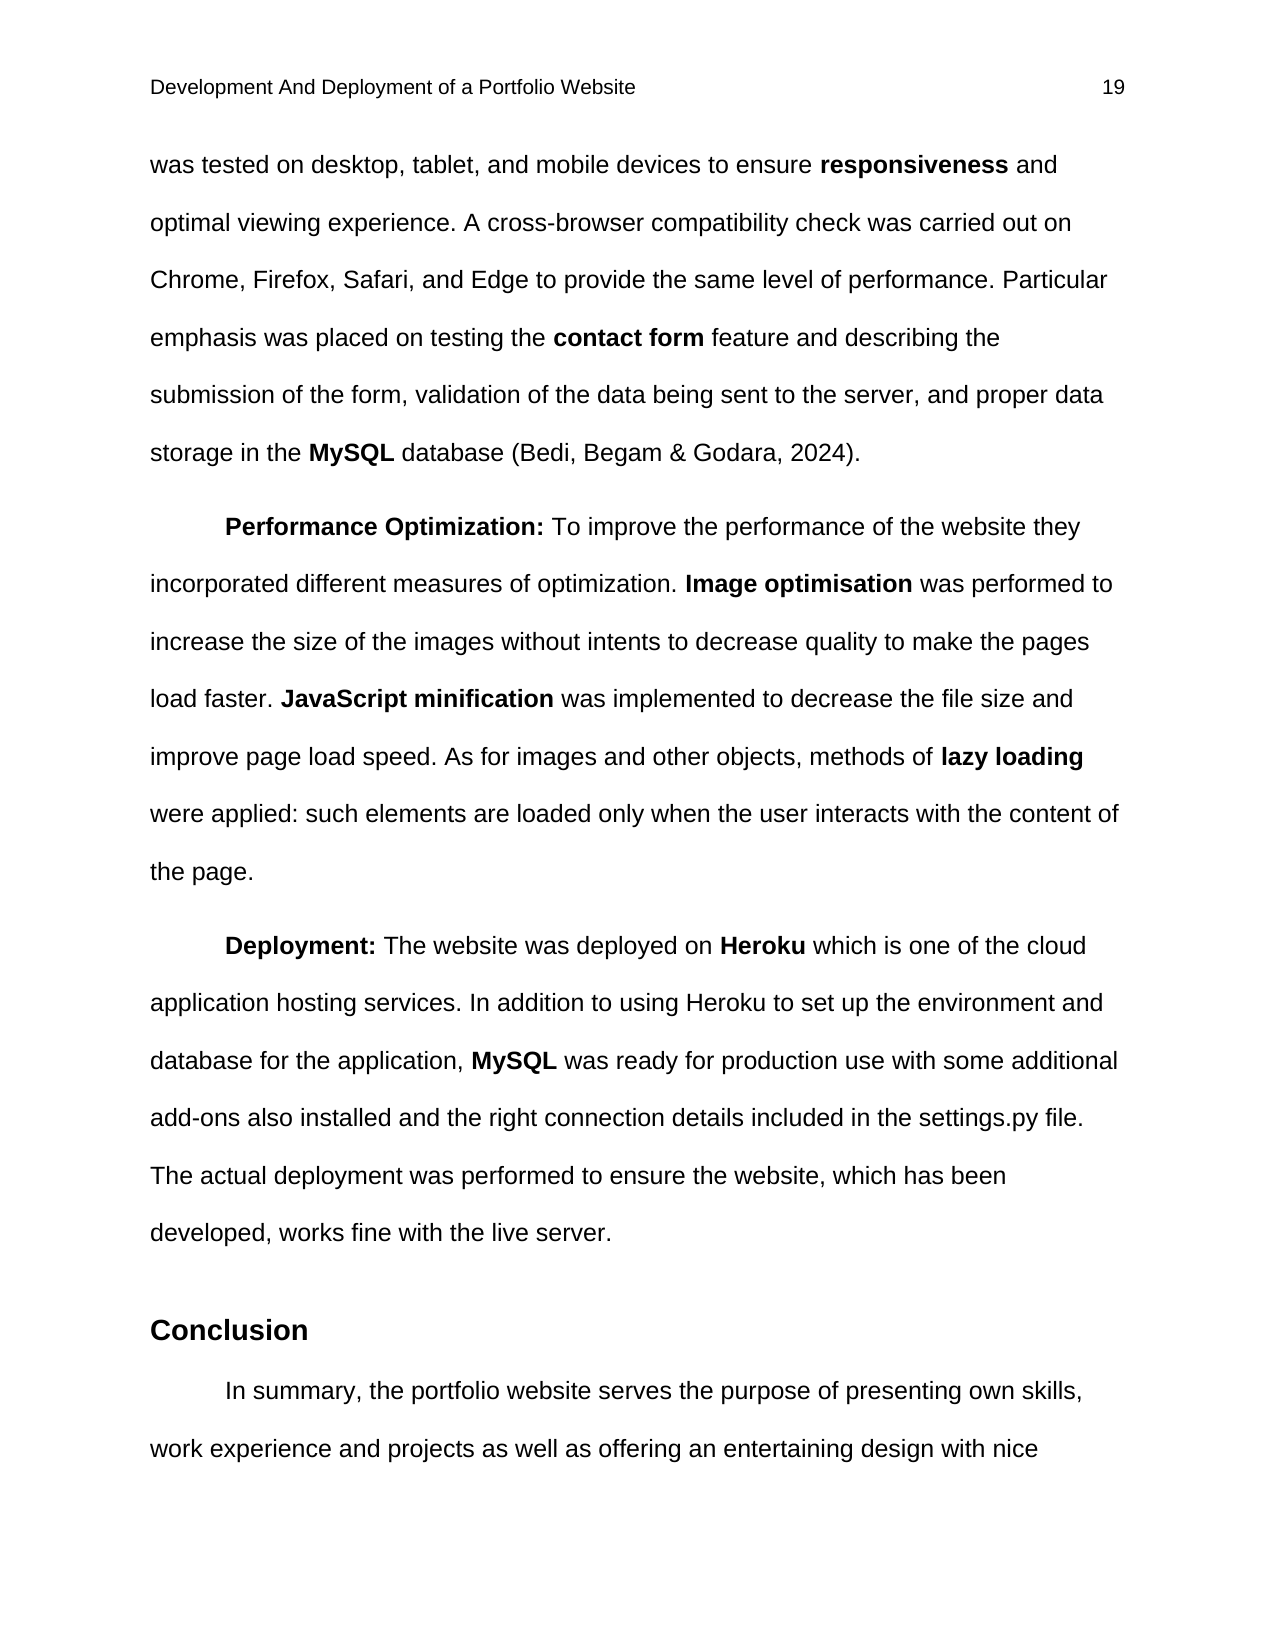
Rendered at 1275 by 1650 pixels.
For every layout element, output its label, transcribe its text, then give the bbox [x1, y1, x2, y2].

subtitle Conclusion [150, 1313, 1125, 1347]
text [150, 150, 1125, 466]
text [150, 1376, 1125, 1462]
text Performance Optimization: To improve the performance of the website they incorporated different measures of optimization. Image optimisation was performed to increase the size of the images without intents to decrease quality to make the pages load faster. JavaScript minification was implemented to decrease the file size and improve page load speed. As for images and other objects, methods of lazy loading were applied: such elements are loaded only when the user interacts with the content of the page. [150, 512, 1125, 885]
text Deployment: The website was deployed on Heroku which is one of the cloud application hosting services. In addition to using Heroku to set up the environment and database for the application, MySQL was ready for production use with some additional add-ons also installed and the right connection details included in the settings.py file. The actual deployment was performed to ensure the website, which has been developed, works fine with the live server. [150, 931, 1125, 1247]
